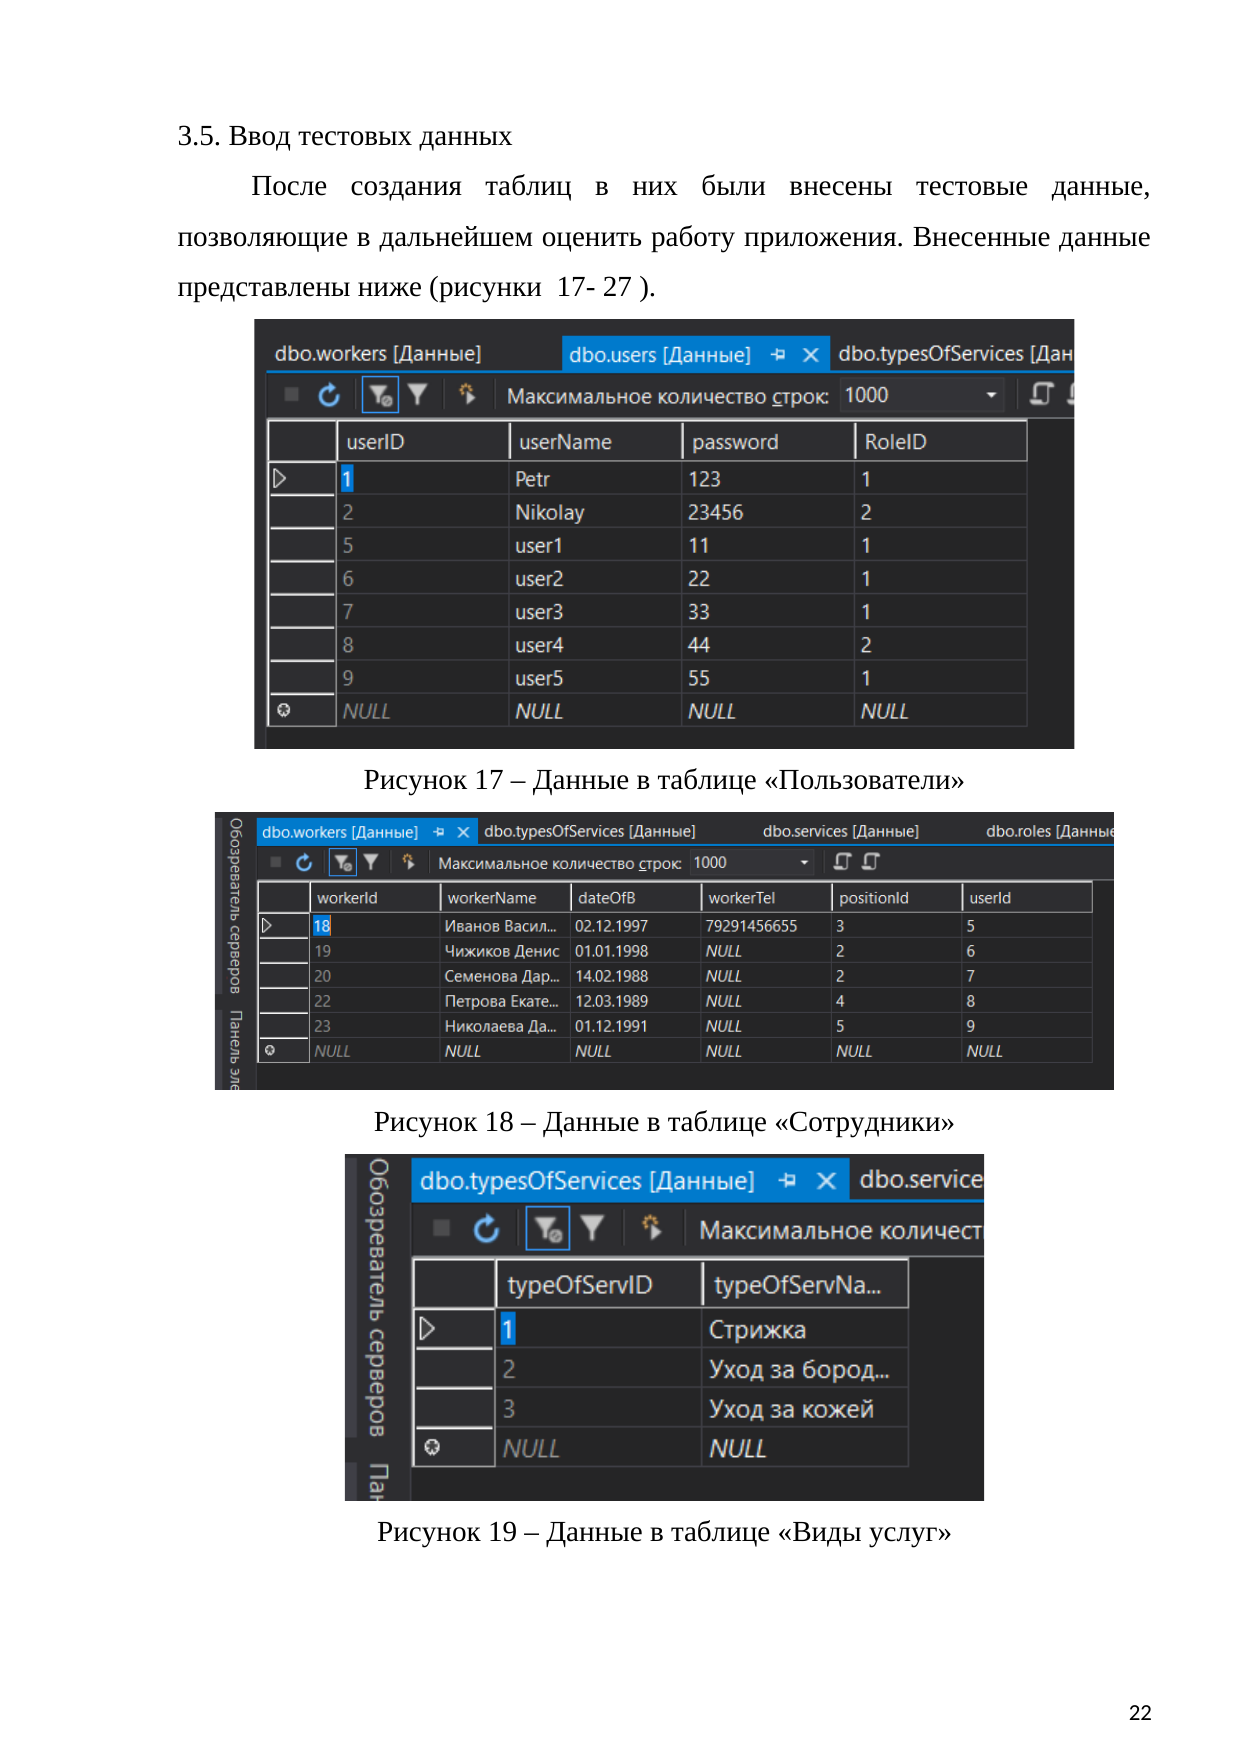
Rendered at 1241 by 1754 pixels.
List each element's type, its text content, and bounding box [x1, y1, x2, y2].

picture [214, 812, 1114, 1090]
picture [344, 1154, 985, 1501]
text После создания таблиц в них были внесены тестовые данные, позволяющие в дальнейшем оценить работу приложения. Внесенные данные представлены ниже (рисунки 17- 27 ). [177, 168, 1152, 303]
text Рисунок 17 – Данные в таблице «Пользователи» [177, 762, 1152, 796]
subtitle 3.5. Ввод тестовых данных [177, 118, 1152, 152]
picture [254, 319, 1075, 749]
text Рисунок 18 – Данные в таблице «Сотрудники» [177, 1104, 1152, 1137]
text Рисунок 19 – Данные в таблице «Виды услуг» [177, 1514, 1152, 1548]
